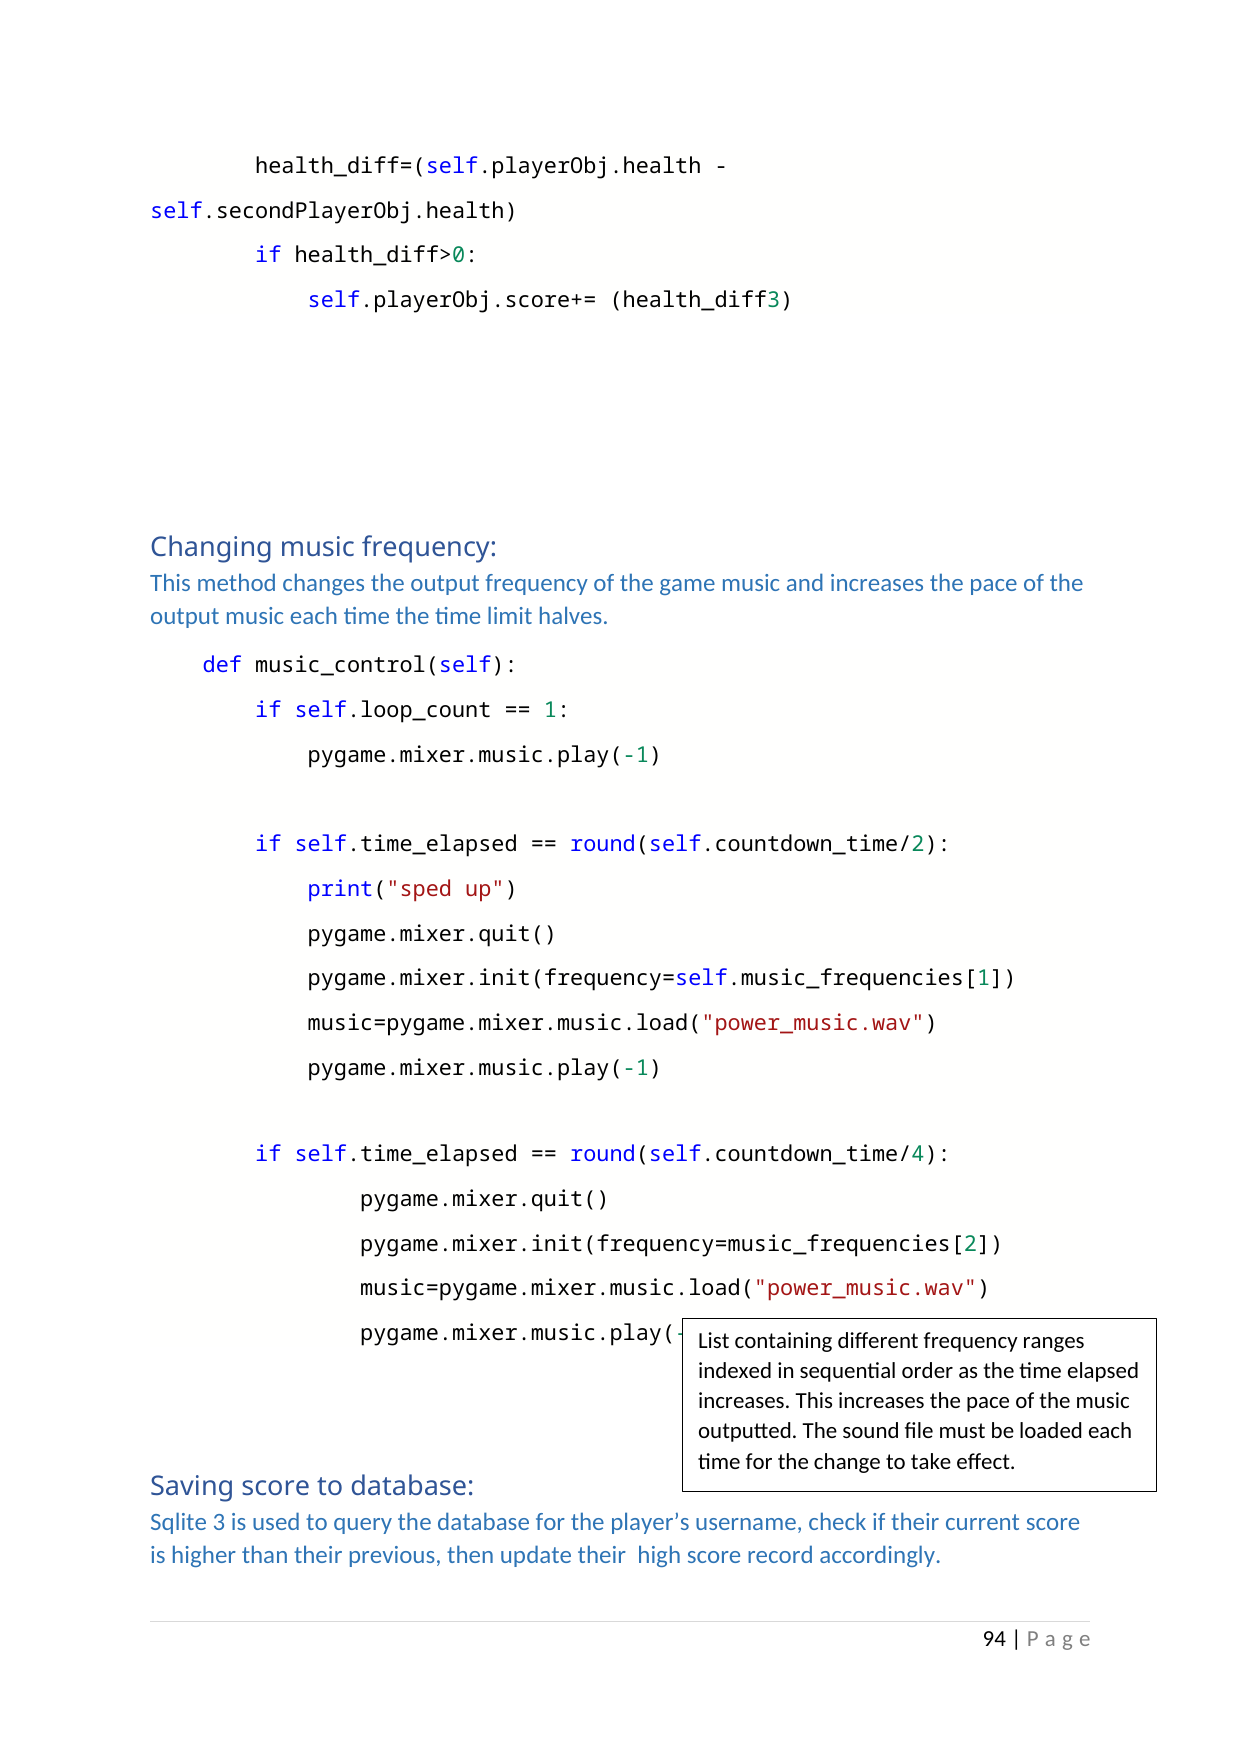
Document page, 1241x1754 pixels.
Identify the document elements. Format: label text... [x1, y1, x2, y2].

text print("sped up") [150, 873, 1090, 903]
text if self.time_elapsed == round(self.countdown_time/2): [150, 828, 1090, 858]
text if health_diff>0: [150, 239, 1090, 269]
text music=pygame.mixer.music.load("power_music.wav") [150, 1007, 1090, 1037]
text pygame.mixer.init(frequency=music_frequencies[2]) [150, 1228, 1090, 1257]
subtitle Saving score to database: [150, 1466, 1090, 1503]
text music=pygame.mixer.music.load("power_music.wav") [150, 1272, 1090, 1302]
text pygame.mixer.music.play(-1) [150, 1317, 1090, 1347]
text self.playerObj.score+= (health_diff3) [150, 284, 1090, 314]
text pygame.mixer.quit() [150, 917, 1090, 947]
text health_diff=(self.playerObj.health - self.secondPlayerObj.health) [150, 150, 1090, 224]
text pygame.mixer.music.play(-1) [150, 1052, 1090, 1081]
text if self.loop_count == 1: [150, 694, 1090, 724]
text def music_control(self): [150, 649, 1090, 679]
text pygame.mixer.music.play(-1) [150, 739, 1090, 768]
text Sqlite 3 is used to query the database for the player’s username, check if their current score is higher than their previous, then update their high score record accordingly. [150, 1506, 1090, 1569]
text pygame.mixer.quit() [150, 1183, 1090, 1213]
subtitle Changing music frequency: [150, 527, 1090, 564]
text This method changes the output frequency of the game music and increases the pace of the output music each time the time limit halves. [150, 567, 1090, 630]
text if self.time_elapsed == round(self.countdown_time/4): [150, 1138, 1090, 1168]
text pygame.mixer.init(frequency=self.music_frequencies[1]) [150, 962, 1090, 992]
